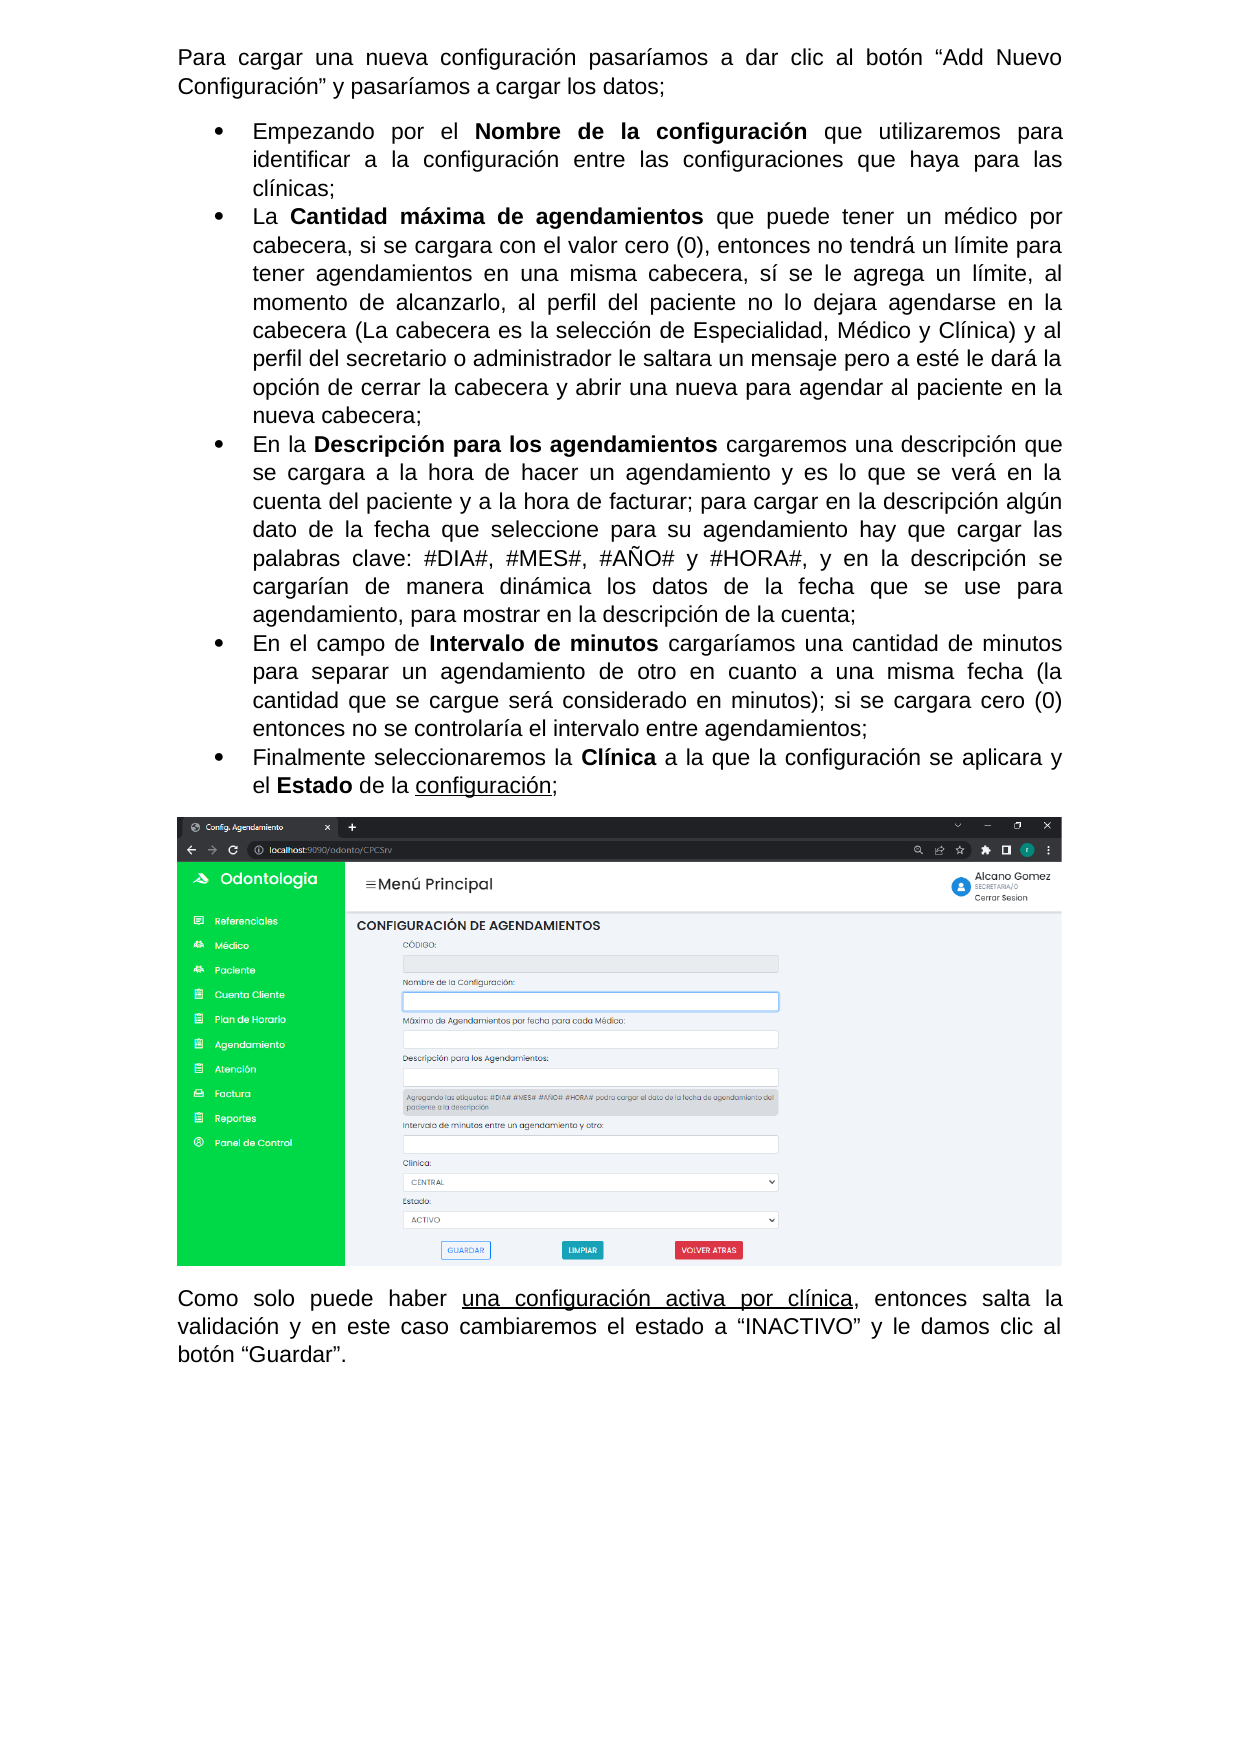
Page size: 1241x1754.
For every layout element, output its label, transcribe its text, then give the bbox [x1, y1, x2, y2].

text Para cargar una nueva configuración pasaríamos a dar clic al botón “Add Nuevo Configuración” y pasaríamos a cargar los datos; [177, 44, 1063, 99]
list En la Descripción para los agendamientos cargaremos una descripción que se cargara a la hora de hacer un agendamiento y es lo que se verá en la cuenta del paciente y a la hora de facturar; para cargar en la descripción algún dato de la fecha que seleccione para su agendamiento hay que cargar las palabras clave: #DIA#, #MES#, #AÑO# y #HORA#, y en la descripción se cargarían de manera dinámica los datos de la fecha que se use para agendamiento, para mostrar en la descripción de la cuenta; [215, 431, 1063, 628]
list La Cantidad máxima de agendamientos que puede tener un médico por cabecera, si se cargara con el valor cero (0), entonces no tendrá un límite para tener agendamientos en una misma cabecera, sí se le agrega un límite, al momento de alcanzarlo, al perfil del paciente no lo dejara agendarse en la cabecera (La cabecera es la selección de Especialidad, Médico y Clínica) y al perfil del secretario o administrador le saltara un mensaje pero a esté le dará la opción de cerrar la cabecera y abrir una nueva para agendar al paciente en la nueva cabecera; [215, 203, 1063, 429]
picture [177, 817, 1062, 1266]
text Como solo puede haber una configuración activa por clínica, entonces salta la validación y en este caso cambiaremos el estado a “INACTIVO” y le damos clic al botón “Guardar”. [177, 1284, 1063, 1368]
list En el campo de Intervalo de minutos cargaríamos una cantidad de minutos para separar un agendamiento de otro en cuanto a una misma fecha (la cantidad que se cargue será considerado en minutos); si se cargara cero (0) entonces no se controlaría el intervalo entre agendamientos; [215, 630, 1063, 741]
list Finalmente seleccionaremos la Clínica a la que la configuración se aplicara y el Estado de la configuración; [215, 743, 1063, 798]
list Empezando por el Nombre de la configuración que utilizaremos para identificar a la configuración entre las configuraciones que haya para las clínicas; [215, 118, 1063, 201]
